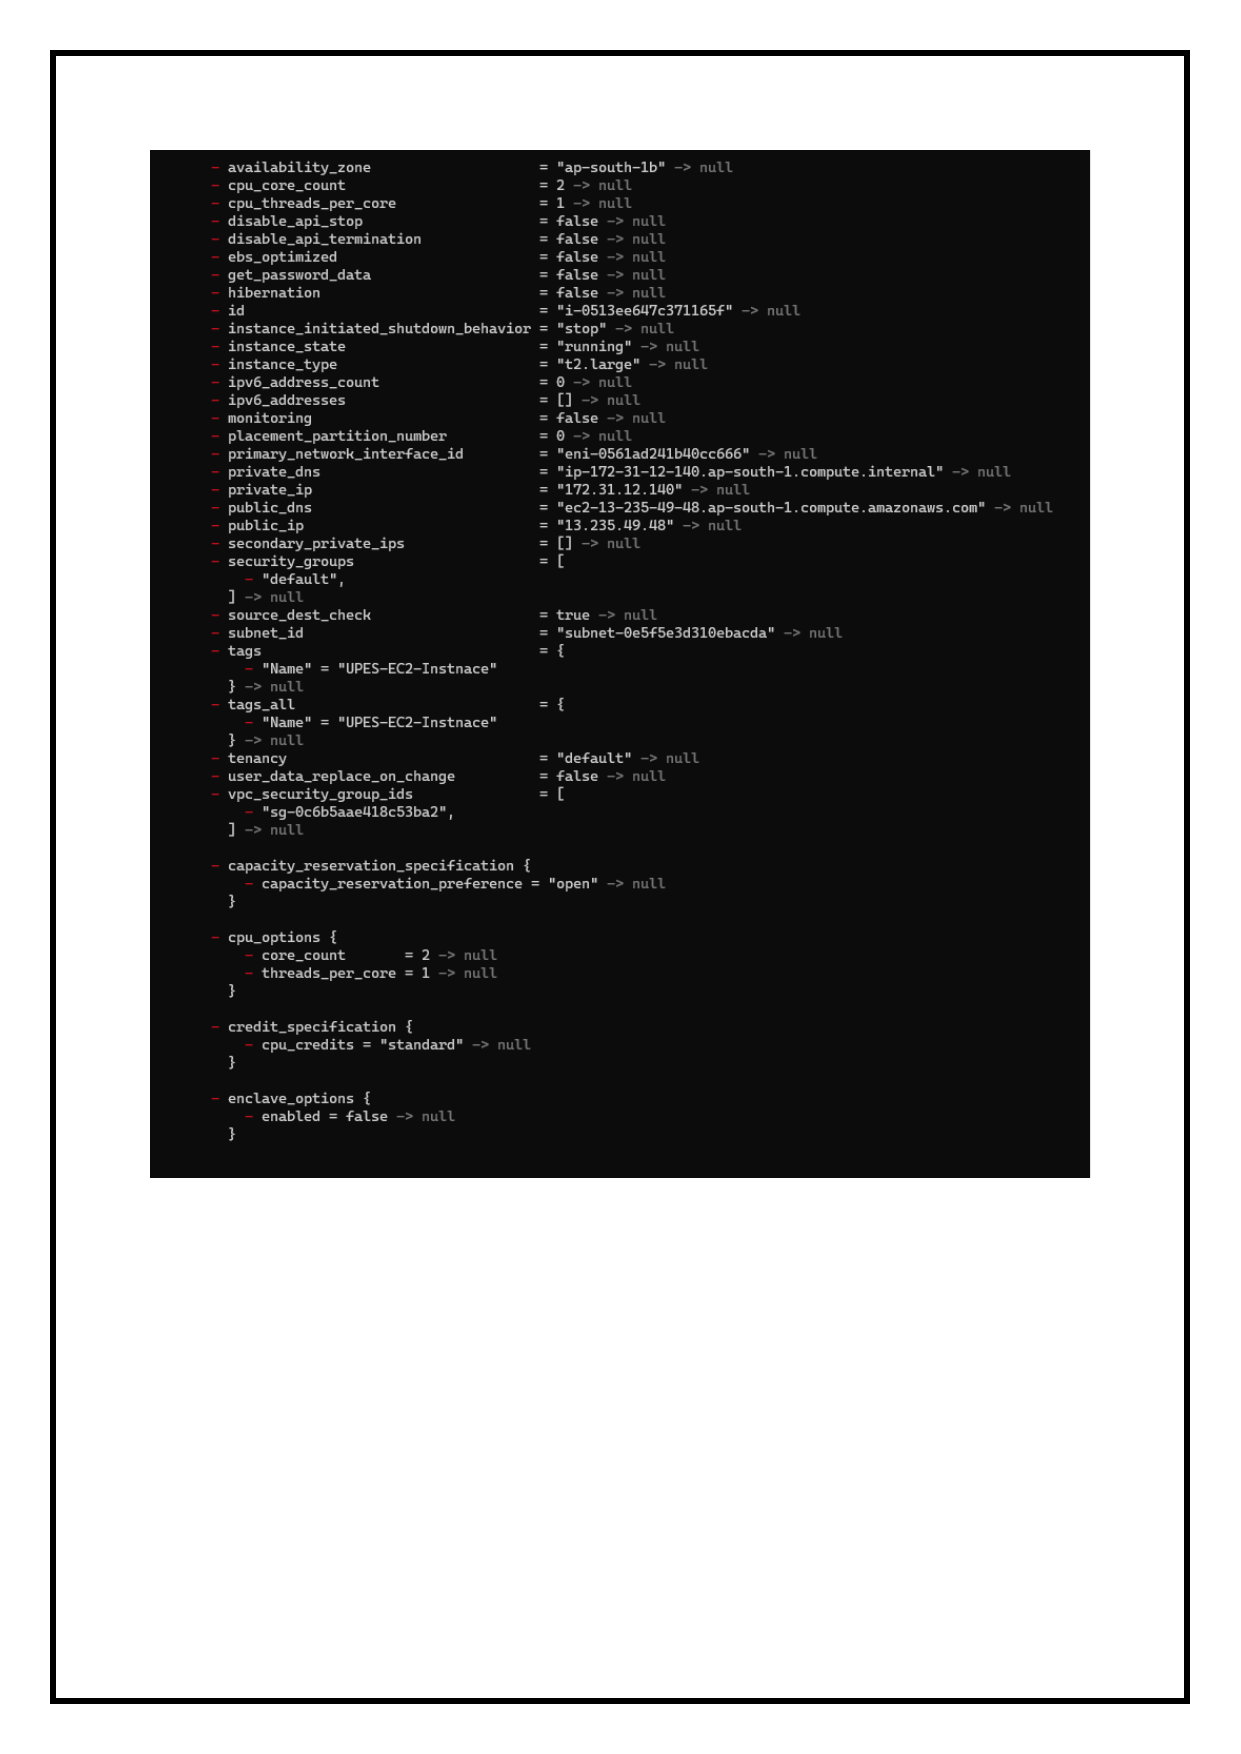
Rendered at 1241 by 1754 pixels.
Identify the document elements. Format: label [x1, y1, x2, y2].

picture [150, 150, 1091, 1178]
